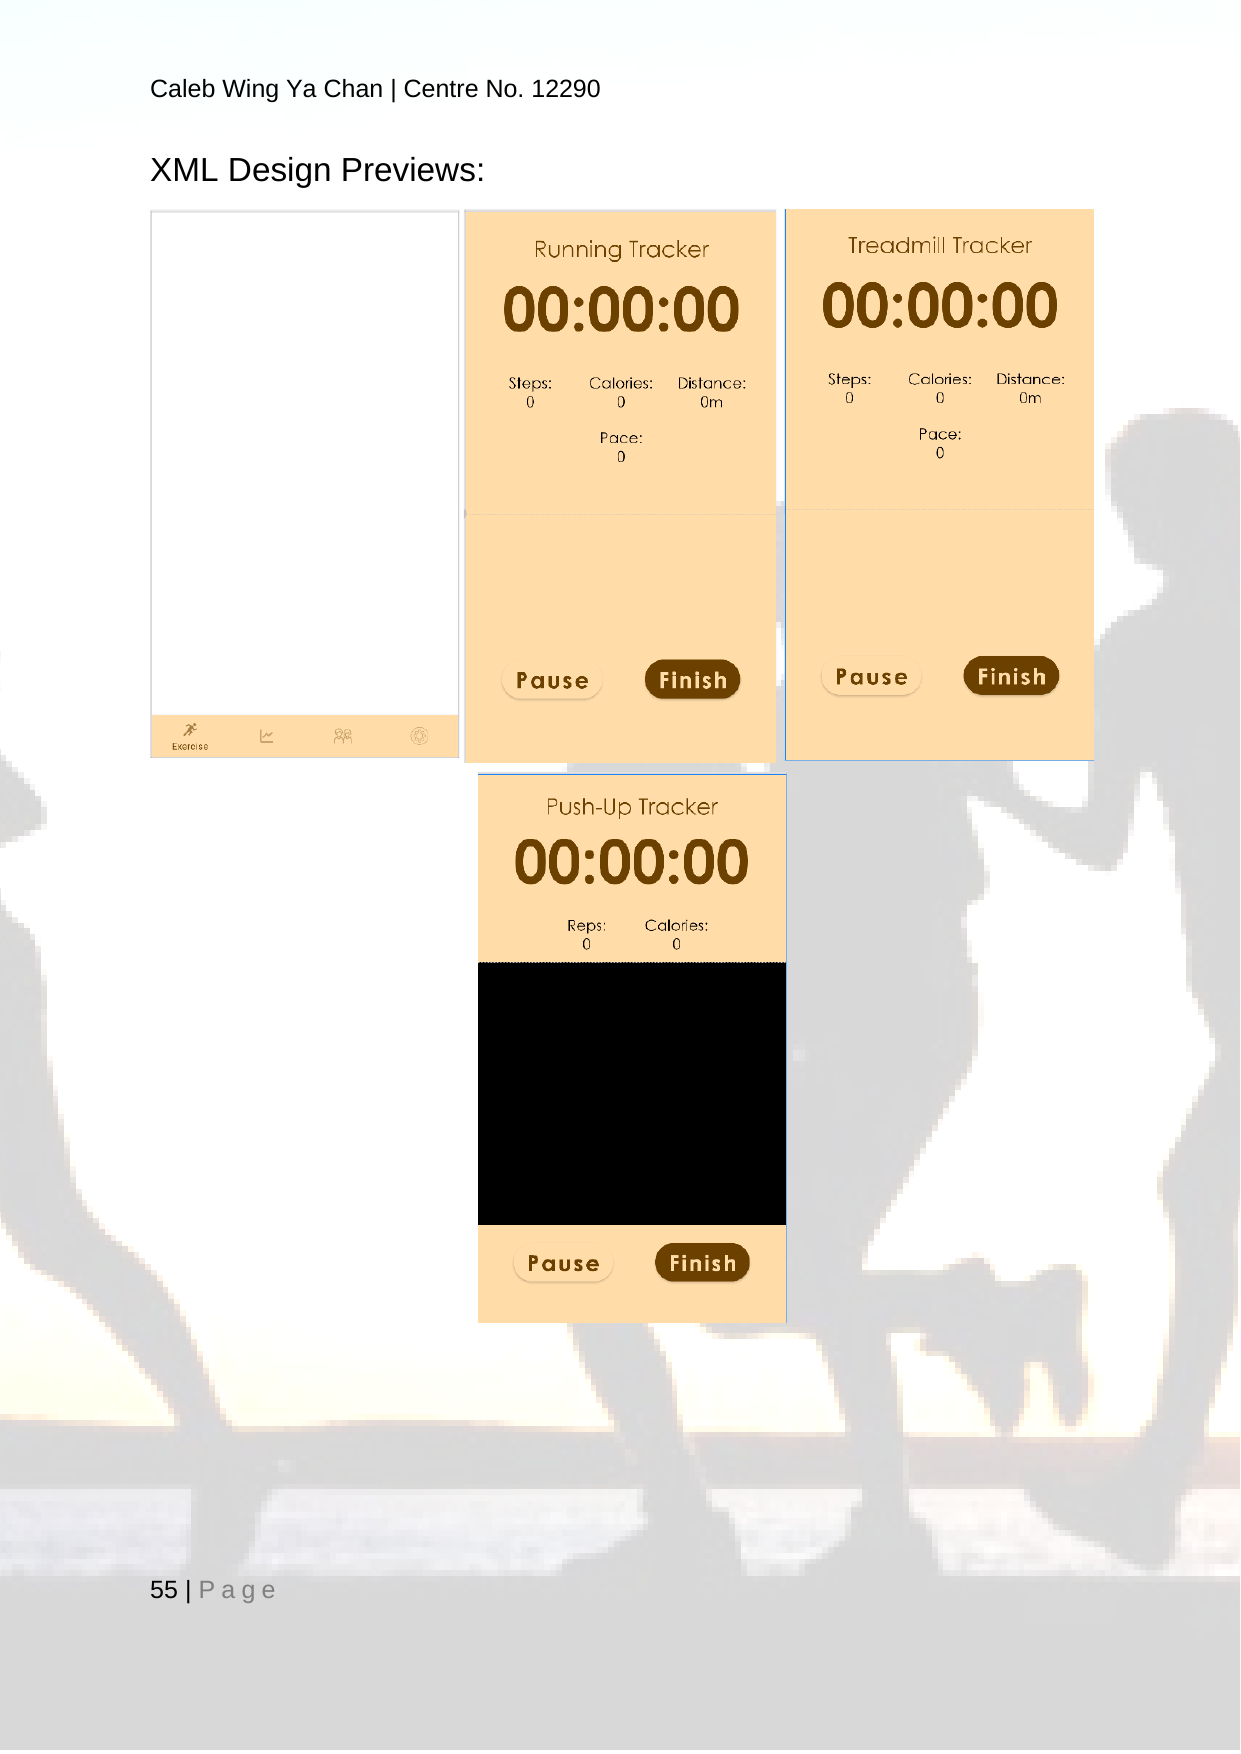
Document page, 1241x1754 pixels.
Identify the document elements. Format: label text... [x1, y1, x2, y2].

picture [478, 772, 787, 1323]
picture [784, 209, 1094, 761]
picture [150, 209, 460, 758]
text XML Design Previews: [150, 150, 1090, 189]
picture [463, 209, 777, 763]
